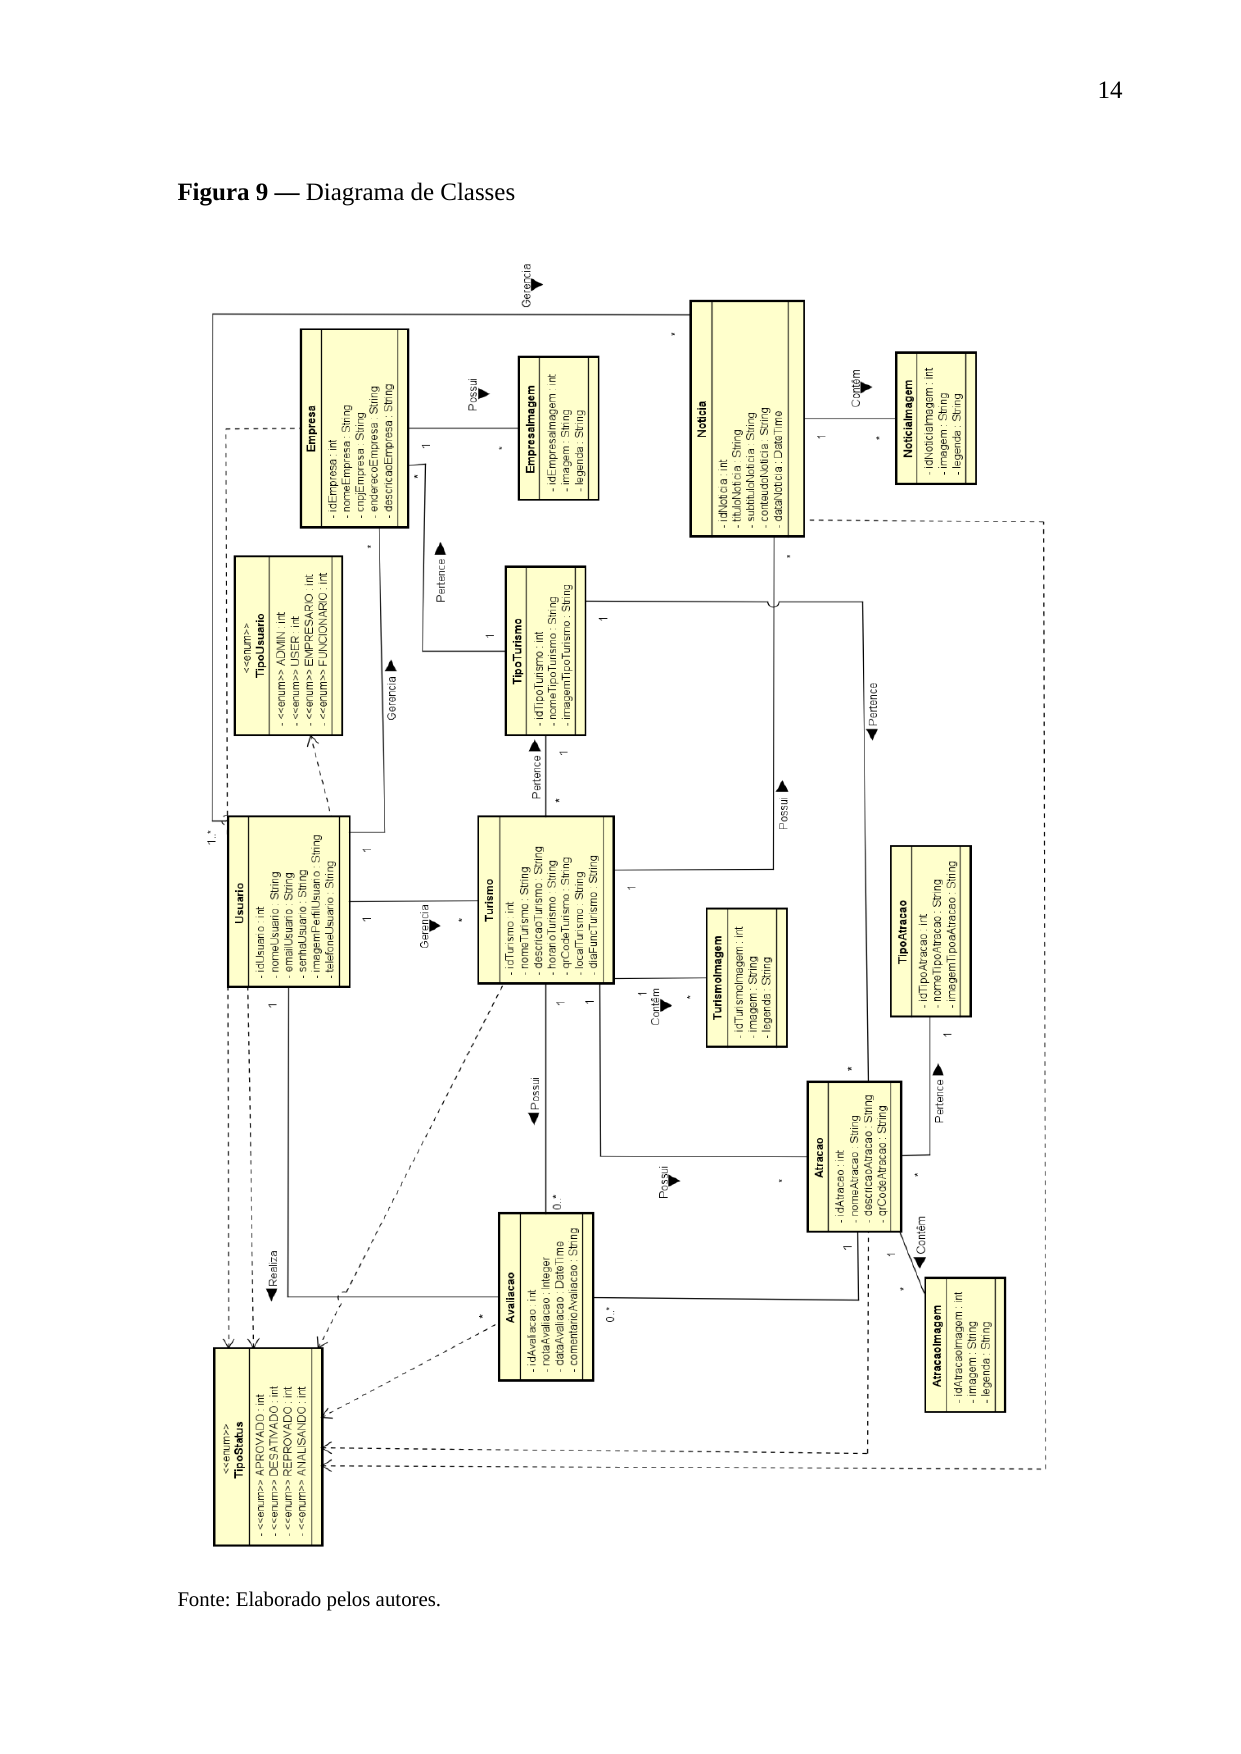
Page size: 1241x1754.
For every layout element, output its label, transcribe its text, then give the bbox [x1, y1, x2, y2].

text Fonte: Elaborado pelos autores. [177, 1587, 1122, 1611]
picture [180, 230, 1095, 1573]
